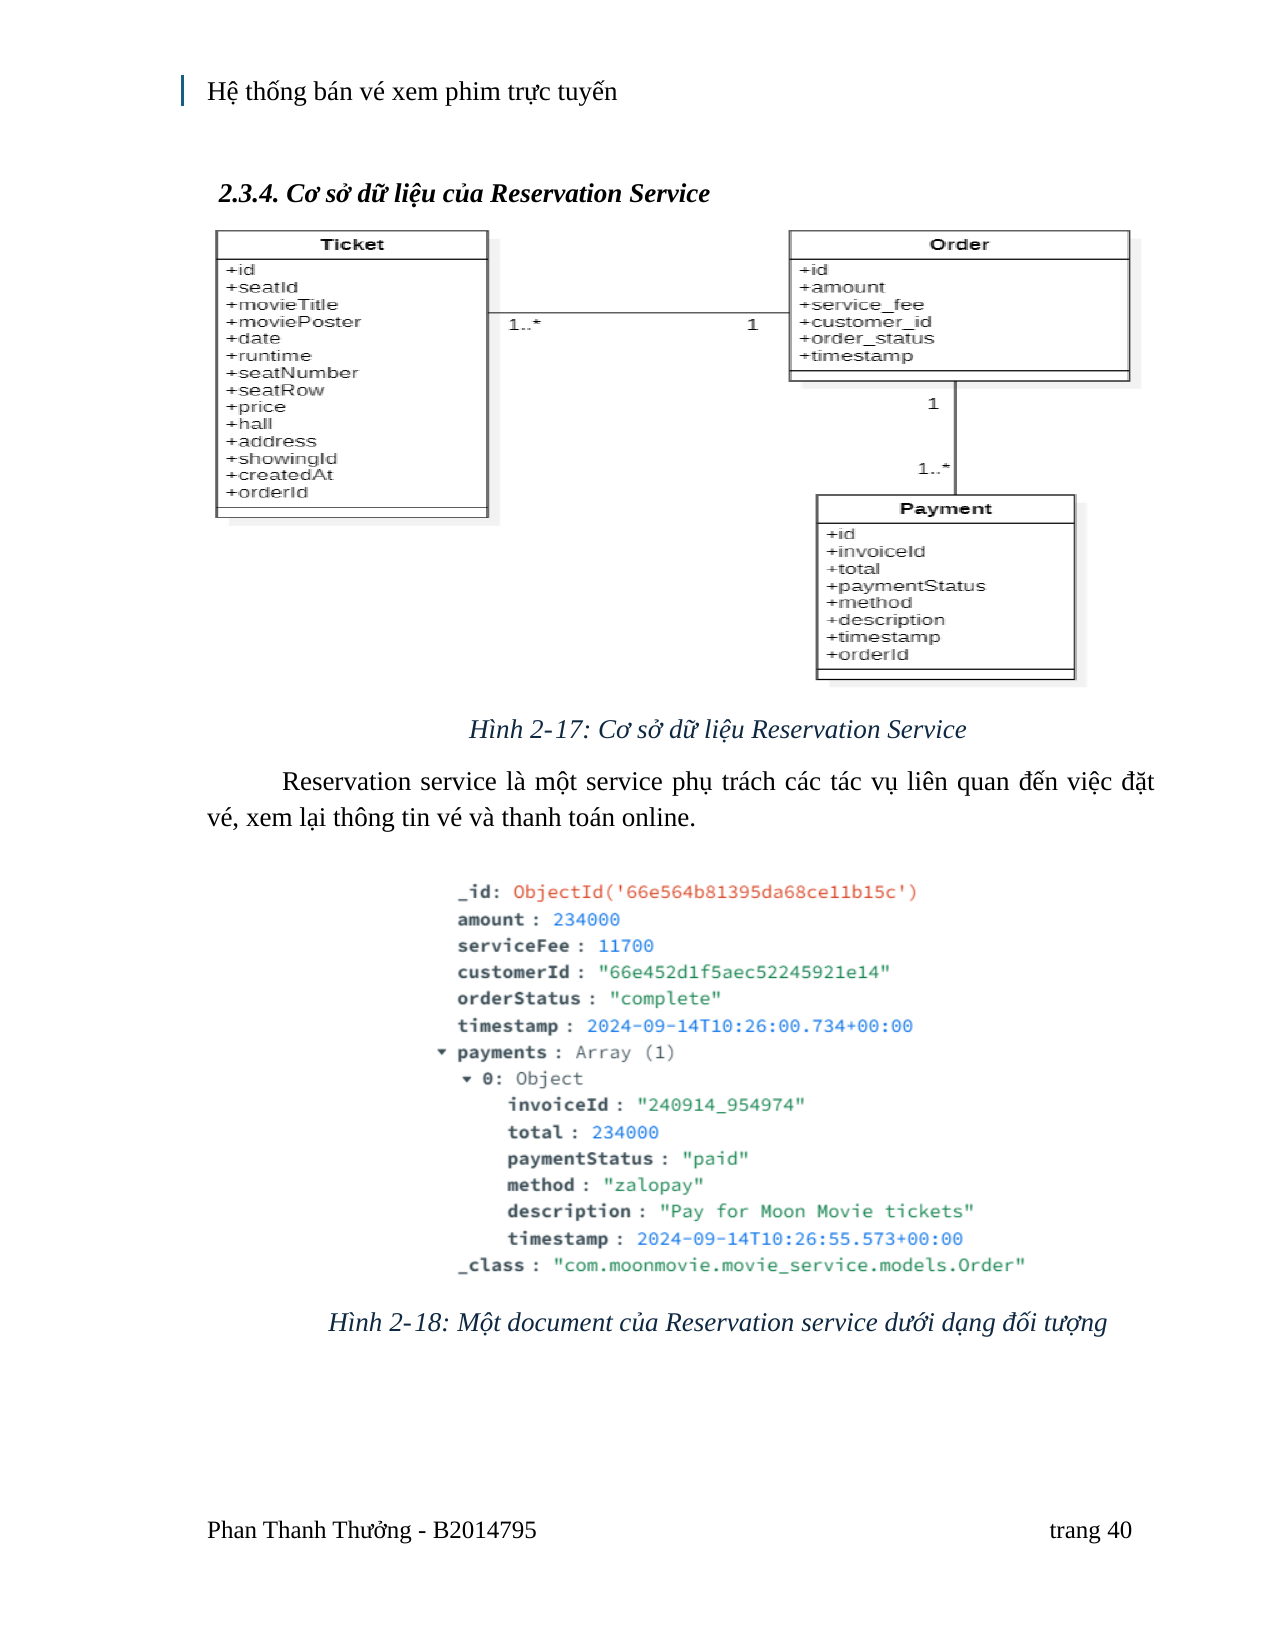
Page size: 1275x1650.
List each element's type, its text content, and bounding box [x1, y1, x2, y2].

picture [381, 853, 1058, 1285]
text Reservation service là một service phụ trách các tác vụ liên quan đến việc đặt vé, xem lại thông tin vé và thanh toán online. [207, 765, 1157, 832]
picture [206, 221, 1144, 692]
subtitle Cơ sở dữ liệu của Reservation Service [218, 177, 1157, 208]
